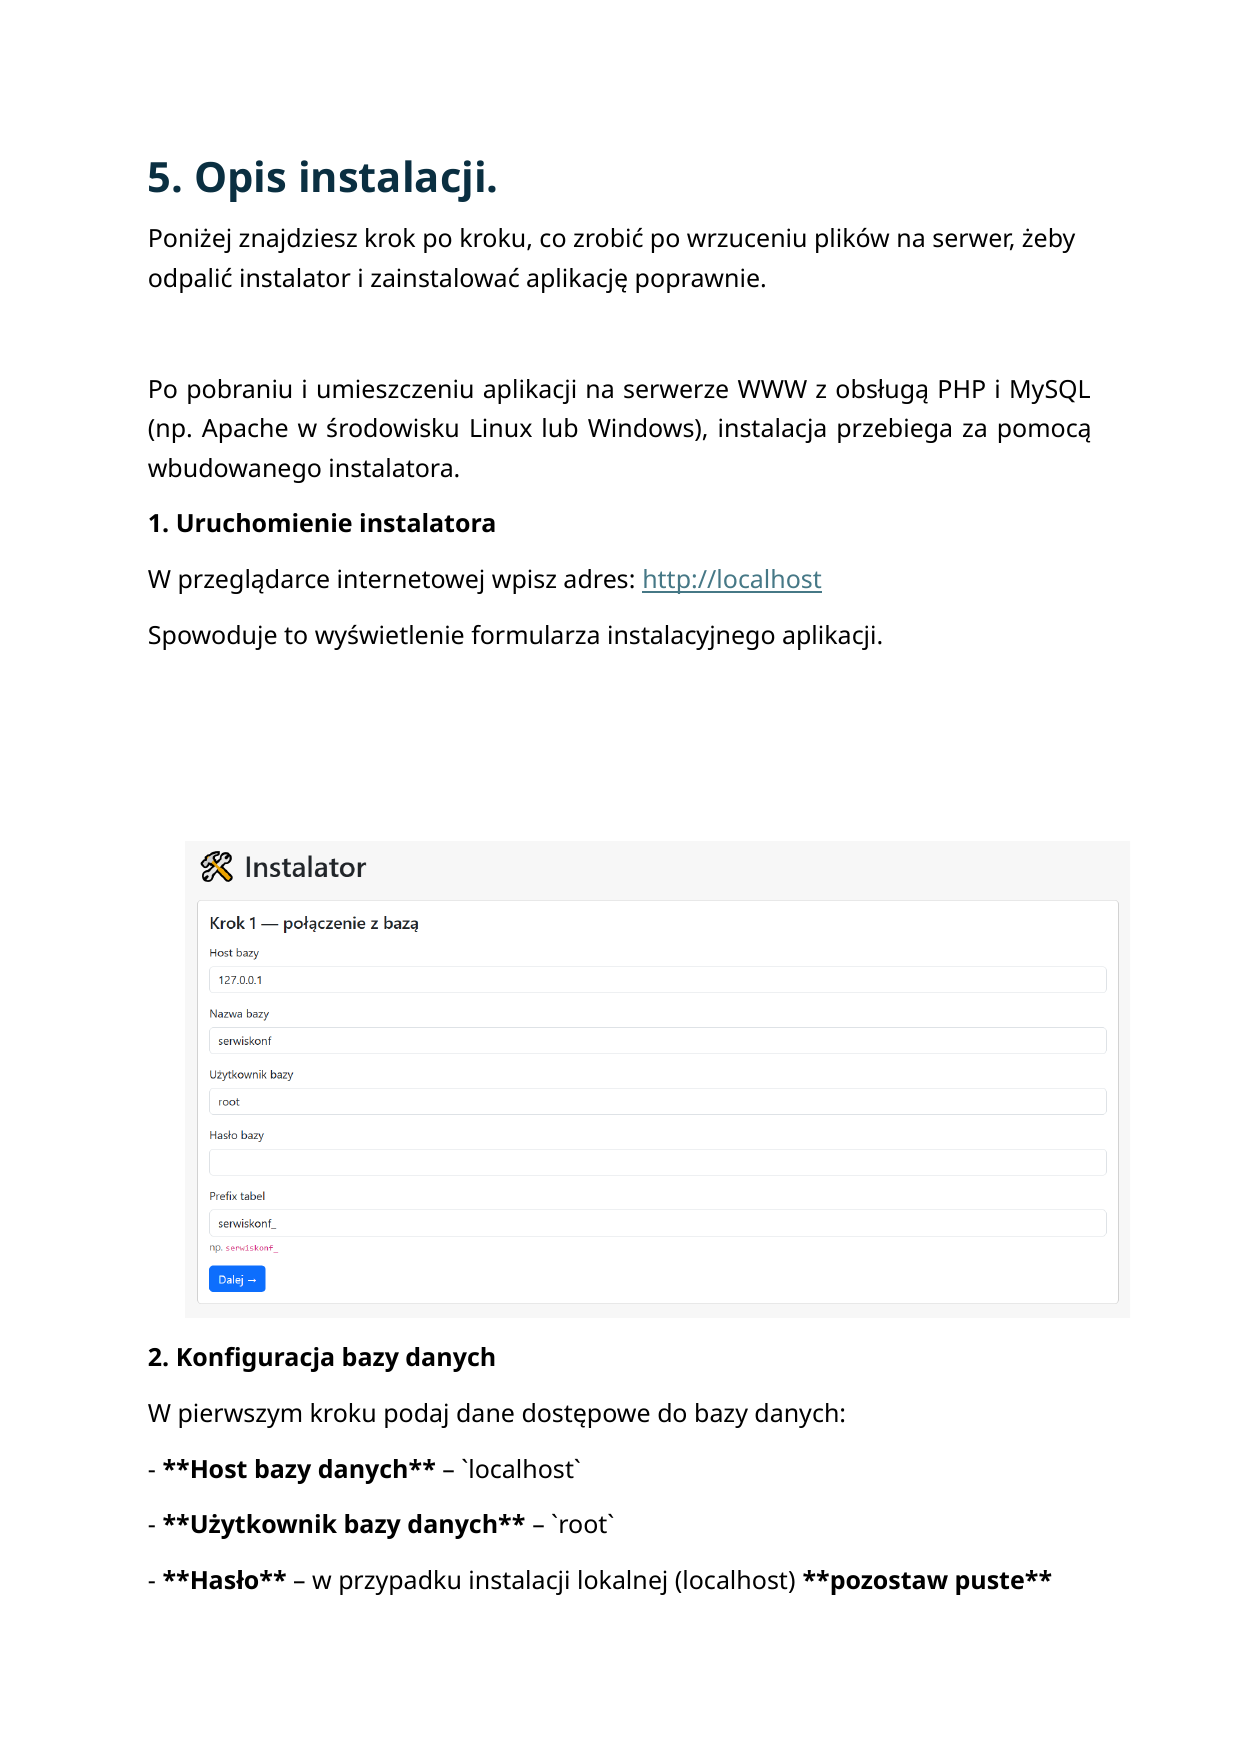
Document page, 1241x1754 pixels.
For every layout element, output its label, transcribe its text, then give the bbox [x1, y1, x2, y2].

text Poniżej znajdziesz krok po kroku, co zrobić po wrzuceniu plików na serwer, żeby odpalić instalator i zainstalować aplikację poprawnie. [148, 221, 1093, 294]
text Po pobraniu i umieszczeniu aplikacji na serwerze WWW z obsługą PHP i MySQL (np. Apache w środowisku Linux lub Windows), instalacja przebiega za pomocą wbudowanego instalatora. [148, 372, 1093, 484]
text - **Użytkownik bazy danych** – `root` [148, 1507, 1093, 1541]
subtitle 5. Opis instalacji. [148, 148, 1093, 204]
text 2. Konfiguracja bazy danych [148, 1340, 1093, 1374]
text Spowoduje to wyświetlenie formularza instalacyjnego aplikacji. [148, 618, 1093, 652]
text - **Hasło** – w przypadku instalacji lokalnej (localhost) **pozostaw puste** [148, 1563, 1093, 1597]
picture [185, 841, 1130, 1318]
text W przeglądarce internetowej wpisz adres: http://localhost [148, 562, 1093, 596]
text W pierwszym kroku podaj dane dostępowe do bazy danych: [148, 1396, 1093, 1429]
text 1. Uruchomienie instalatora [148, 506, 1093, 540]
text - **Host bazy danych** – `localhost` [148, 1451, 1093, 1485]
